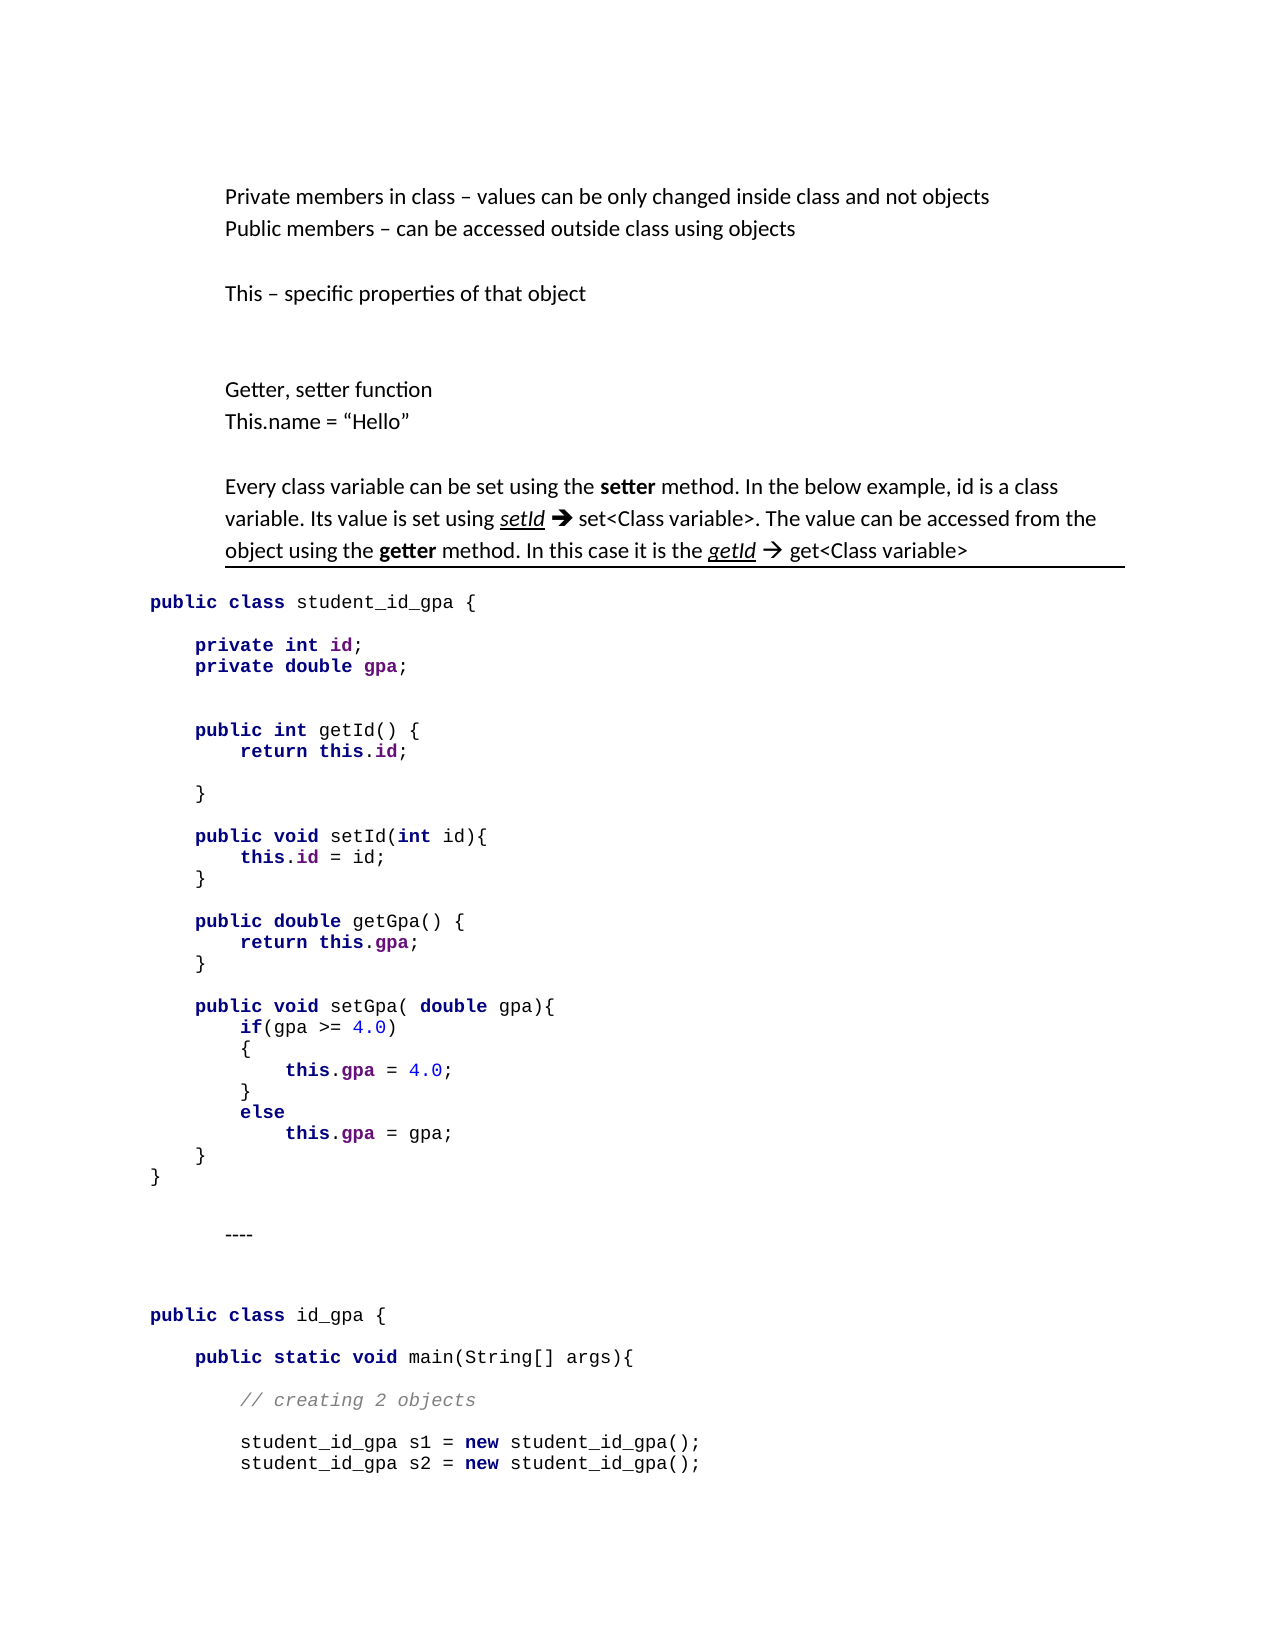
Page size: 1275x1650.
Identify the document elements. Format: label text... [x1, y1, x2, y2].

list Every class variable can be set using the setter method. In the below example, id is a class variable. Its value is set using setId set<Class variable>. The value can be accessed from the object using the getter method. In this case it is the getId get<Class variable> [225, 472, 1125, 566]
list Private members in class – values can be only changed inside class and not objects [225, 182, 1125, 210]
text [150, 1305, 1125, 1497]
list This – specific properties of that object [225, 279, 1125, 307]
list This.name = “Hello” [225, 407, 1125, 436]
list Public members – can be accessed outside class using objects [225, 214, 1125, 242]
text public class student_id_gpa { private int id; private double gpa; public int getId() { return this.id; } public void setId(int id){ this.id = id; } public double getGpa() { return this.gpa; } public void setGpa( double gpa){ if(gpa >= 4.0) { this.gpa = 4.0; } else this.gpa = gpa; } } [150, 593, 1125, 1188]
list ---- [225, 1220, 1125, 1248]
list Getter, setter function [225, 375, 1125, 403]
